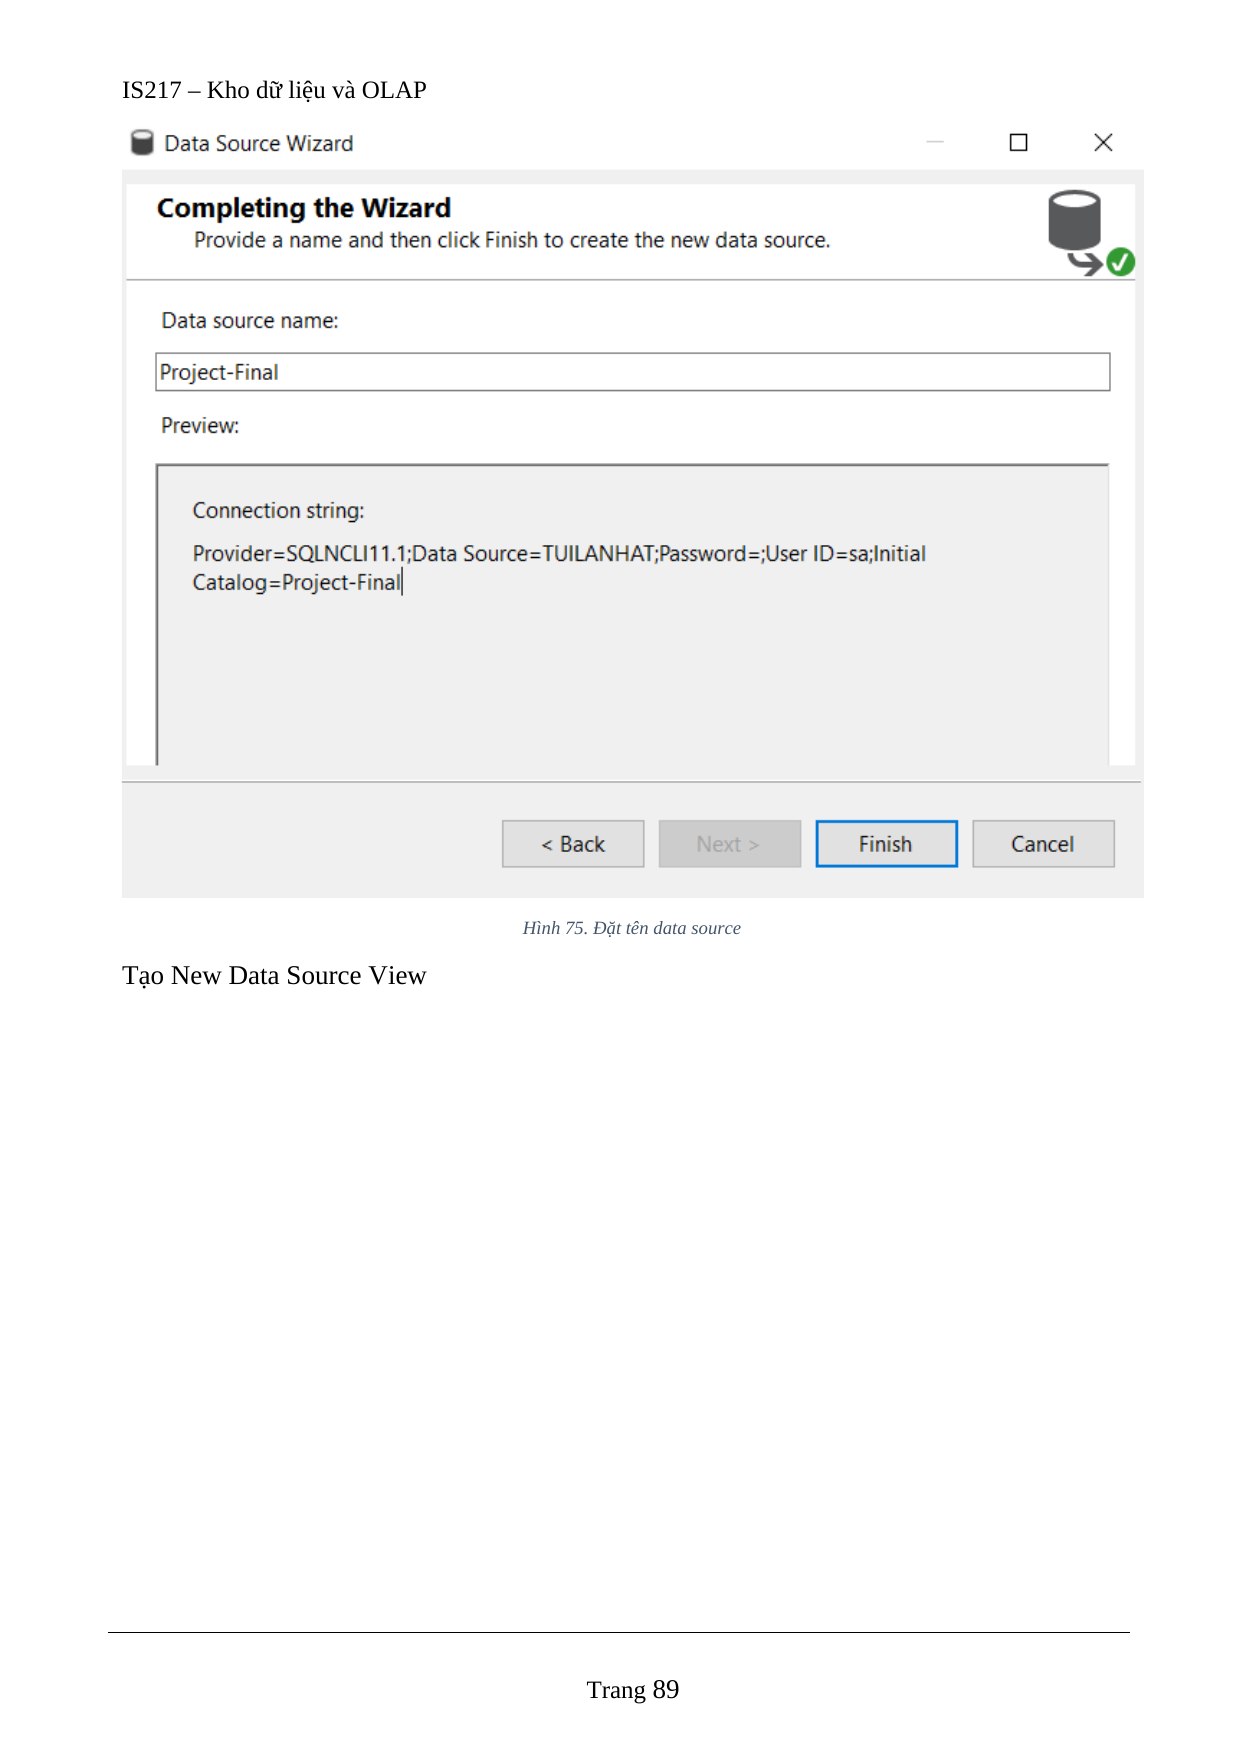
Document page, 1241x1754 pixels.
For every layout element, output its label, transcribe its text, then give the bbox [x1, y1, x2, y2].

text Tạo New Data Source View [122, 959, 1144, 990]
text Hình 75. Đặt tên data source [122, 917, 1144, 938]
picture [121, 121, 1144, 898]
